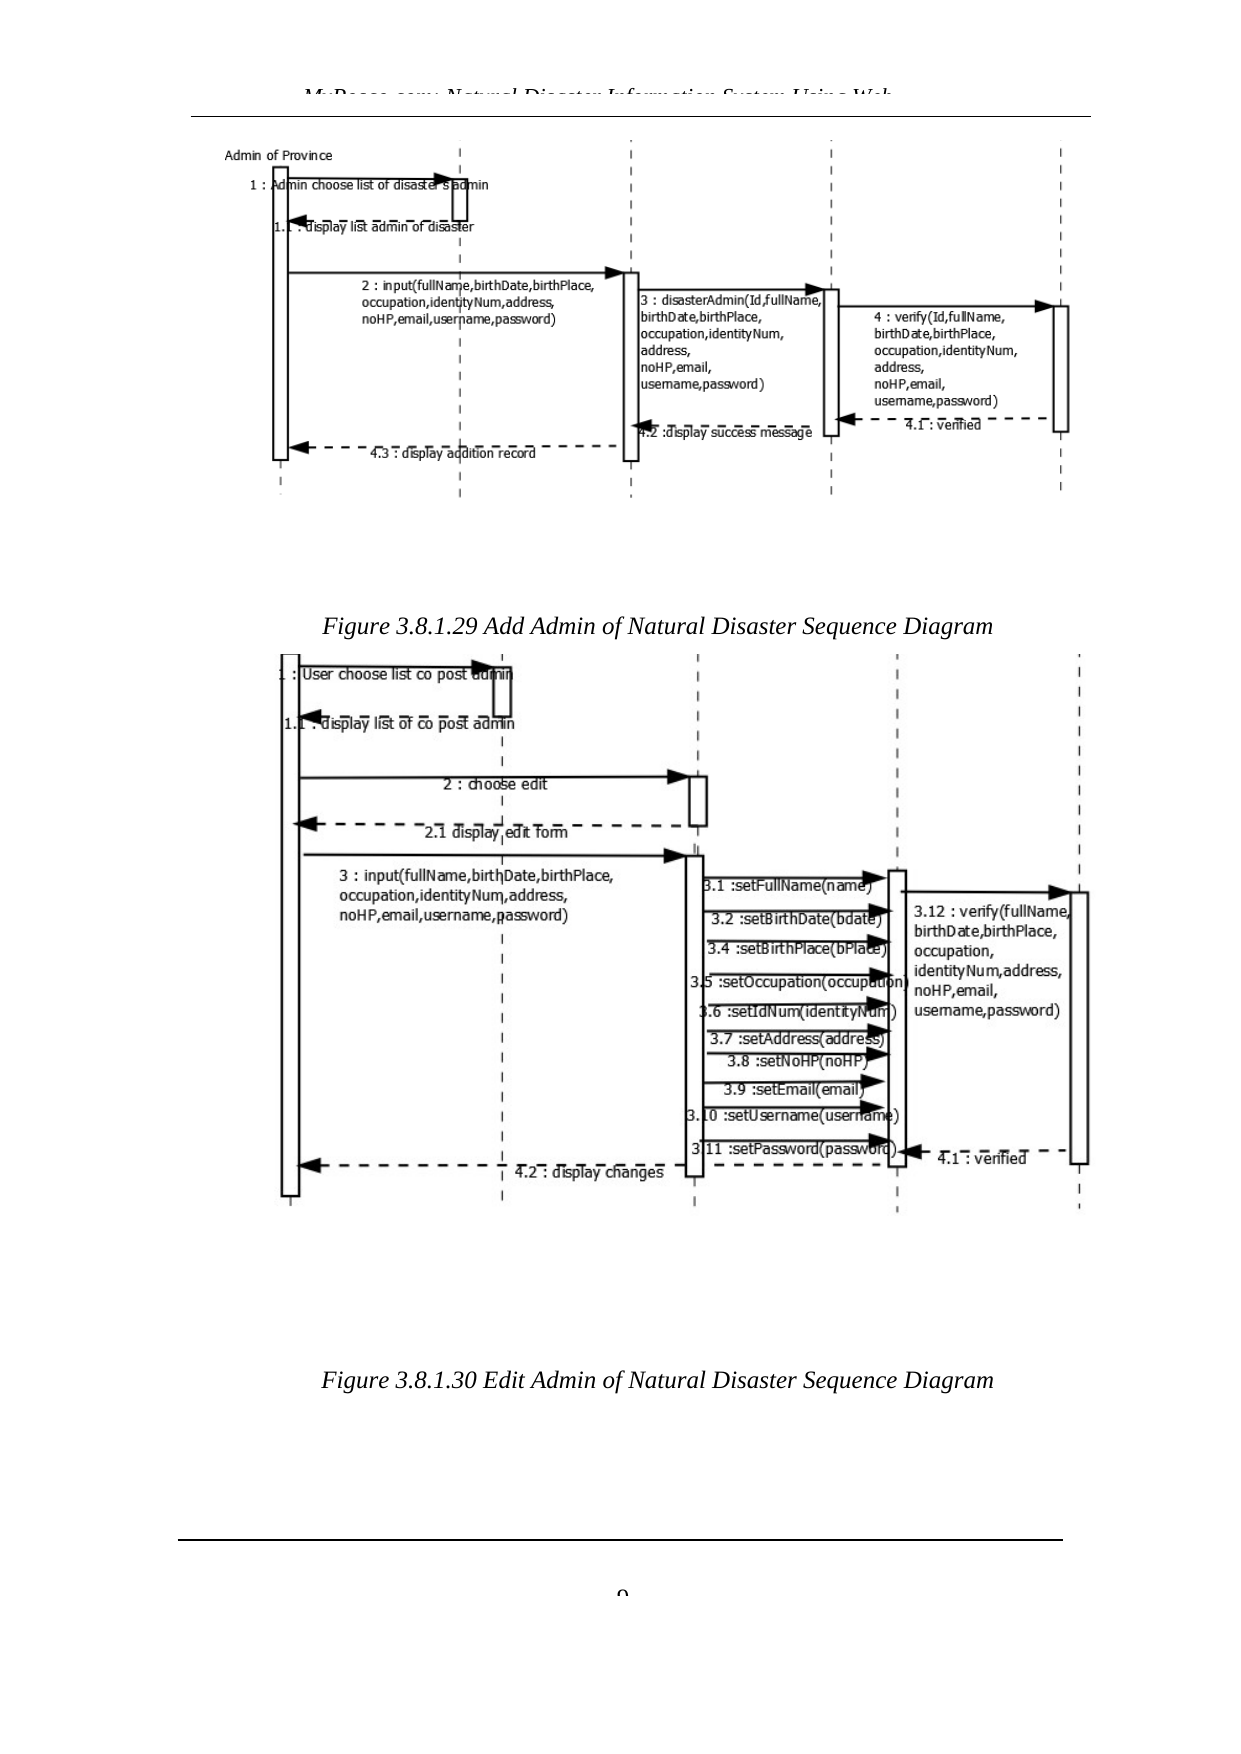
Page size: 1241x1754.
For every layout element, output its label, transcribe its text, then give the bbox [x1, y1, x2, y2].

picture [225, 140, 1101, 504]
text Figure 3.8.1.30 Edit Admin of Natural Disaster Sequence Diagram [321, 1365, 1132, 1394]
picture [225, 654, 1126, 1216]
text Figure 3.8.1.29 Add Admin of Natural Disaster Sequence Diagram [321, 611, 1132, 639]
